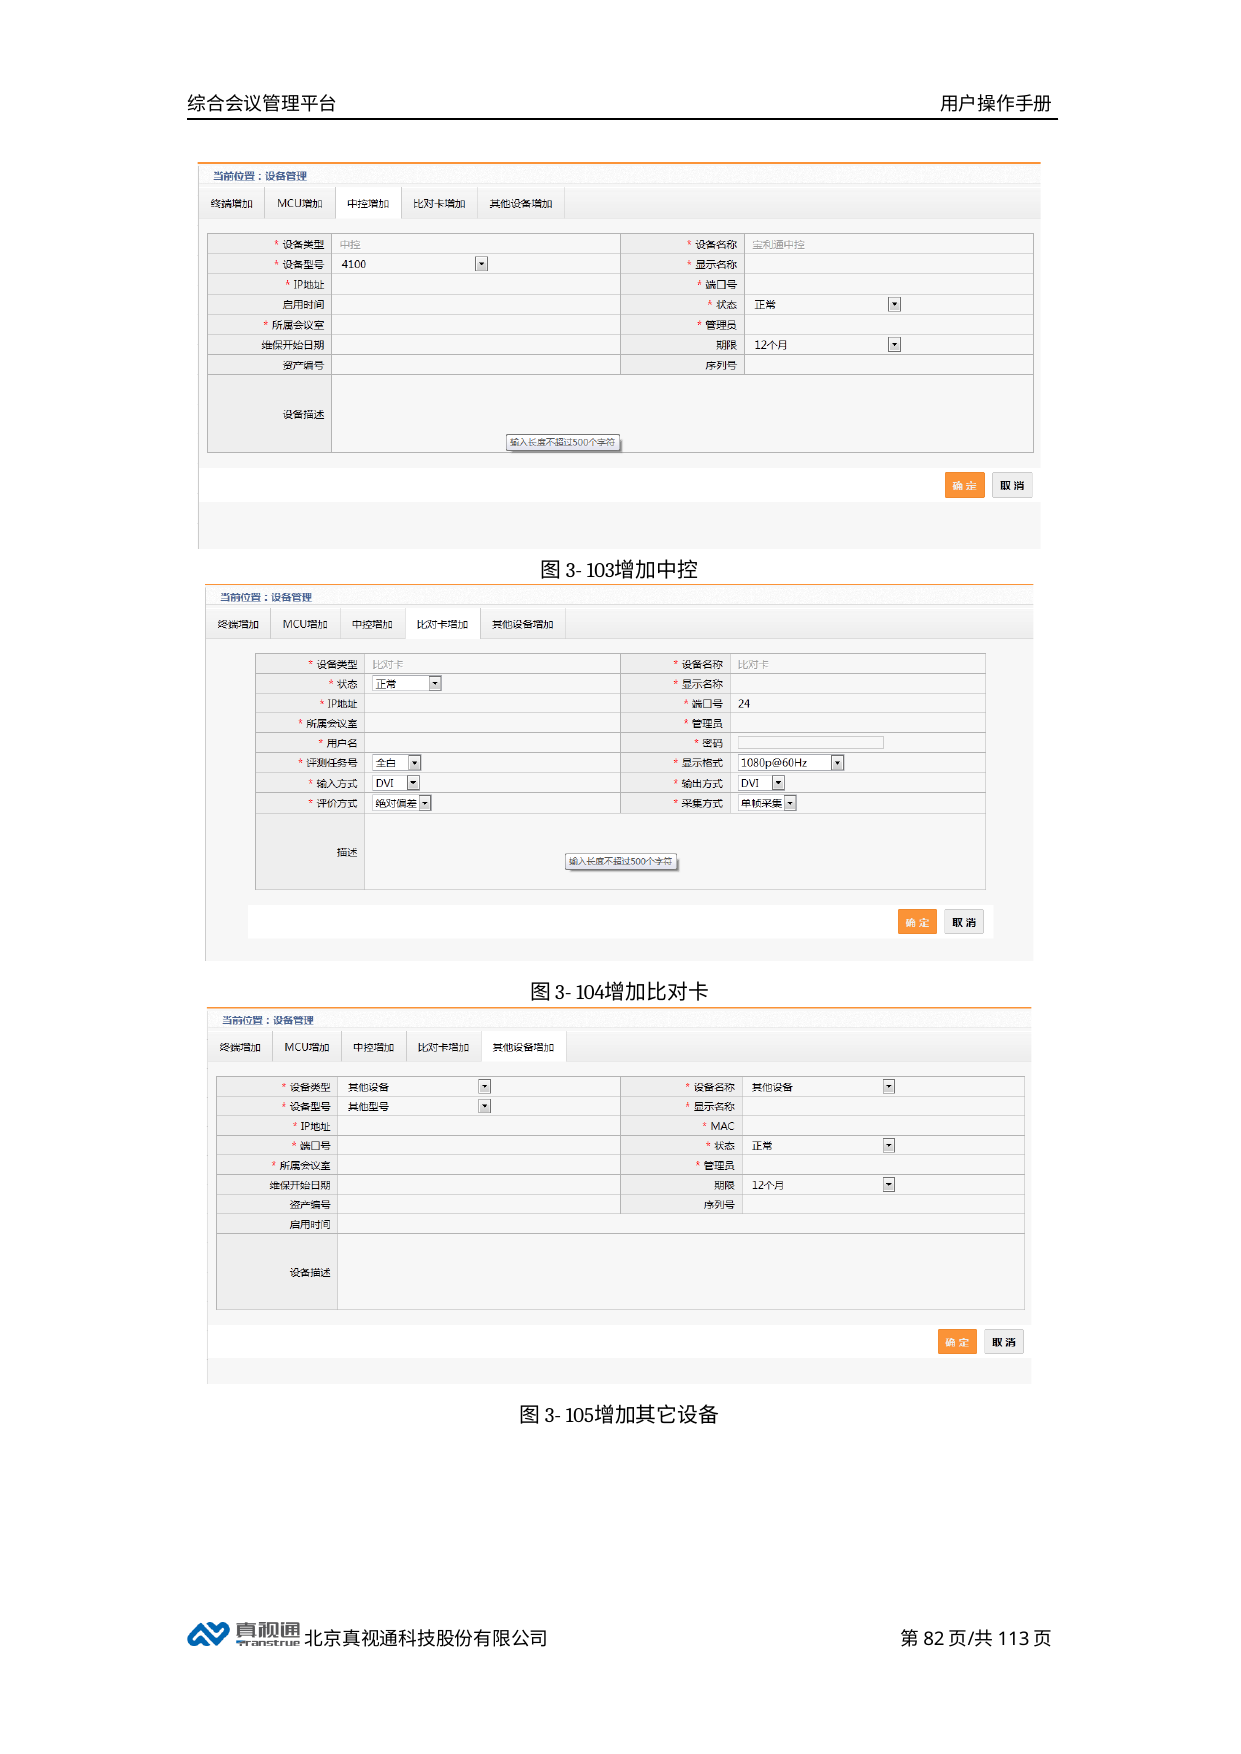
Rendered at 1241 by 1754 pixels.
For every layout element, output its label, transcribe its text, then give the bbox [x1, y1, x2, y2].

picture [187, 1622, 300, 1646]
picture [205, 584, 1034, 961]
picture [197, 162, 1041, 549]
picture [206, 1007, 1032, 1384]
